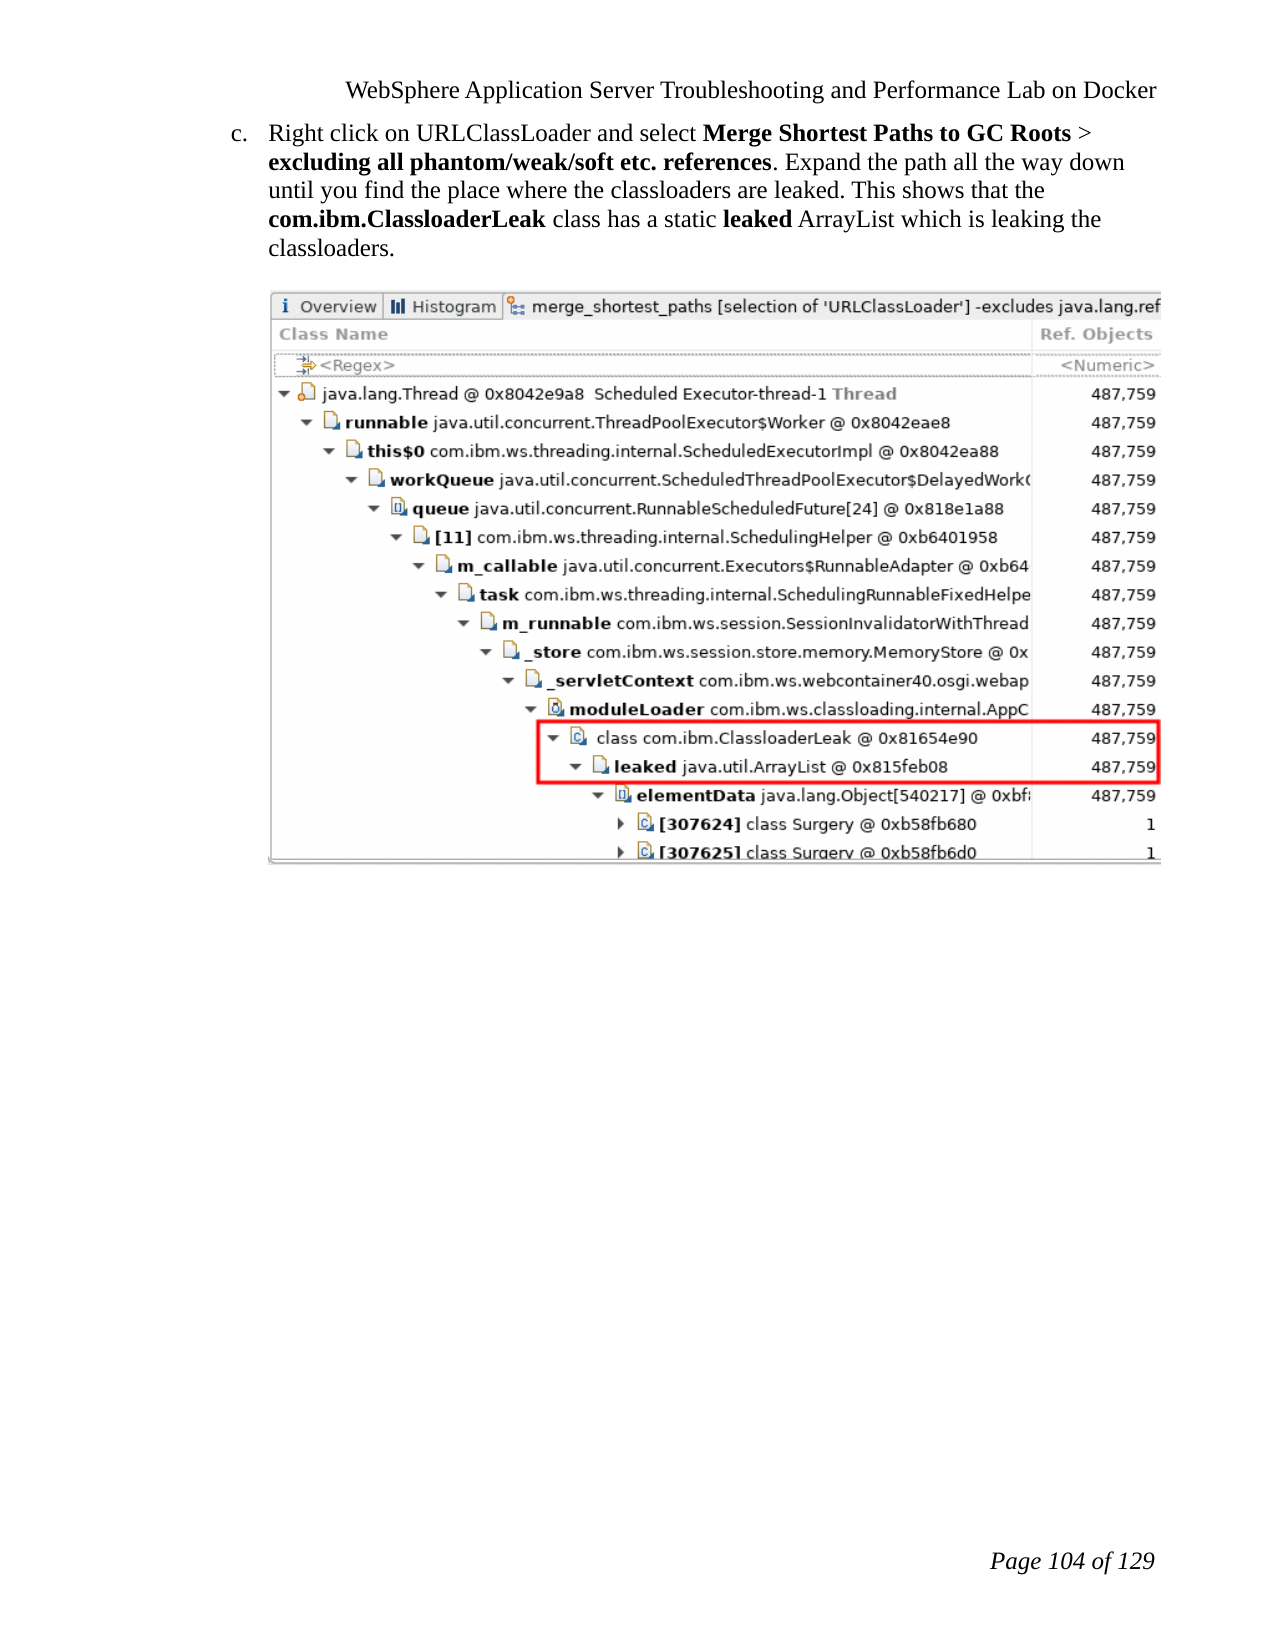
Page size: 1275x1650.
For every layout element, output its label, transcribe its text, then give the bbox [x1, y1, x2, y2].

picture [268, 290, 1161, 865]
